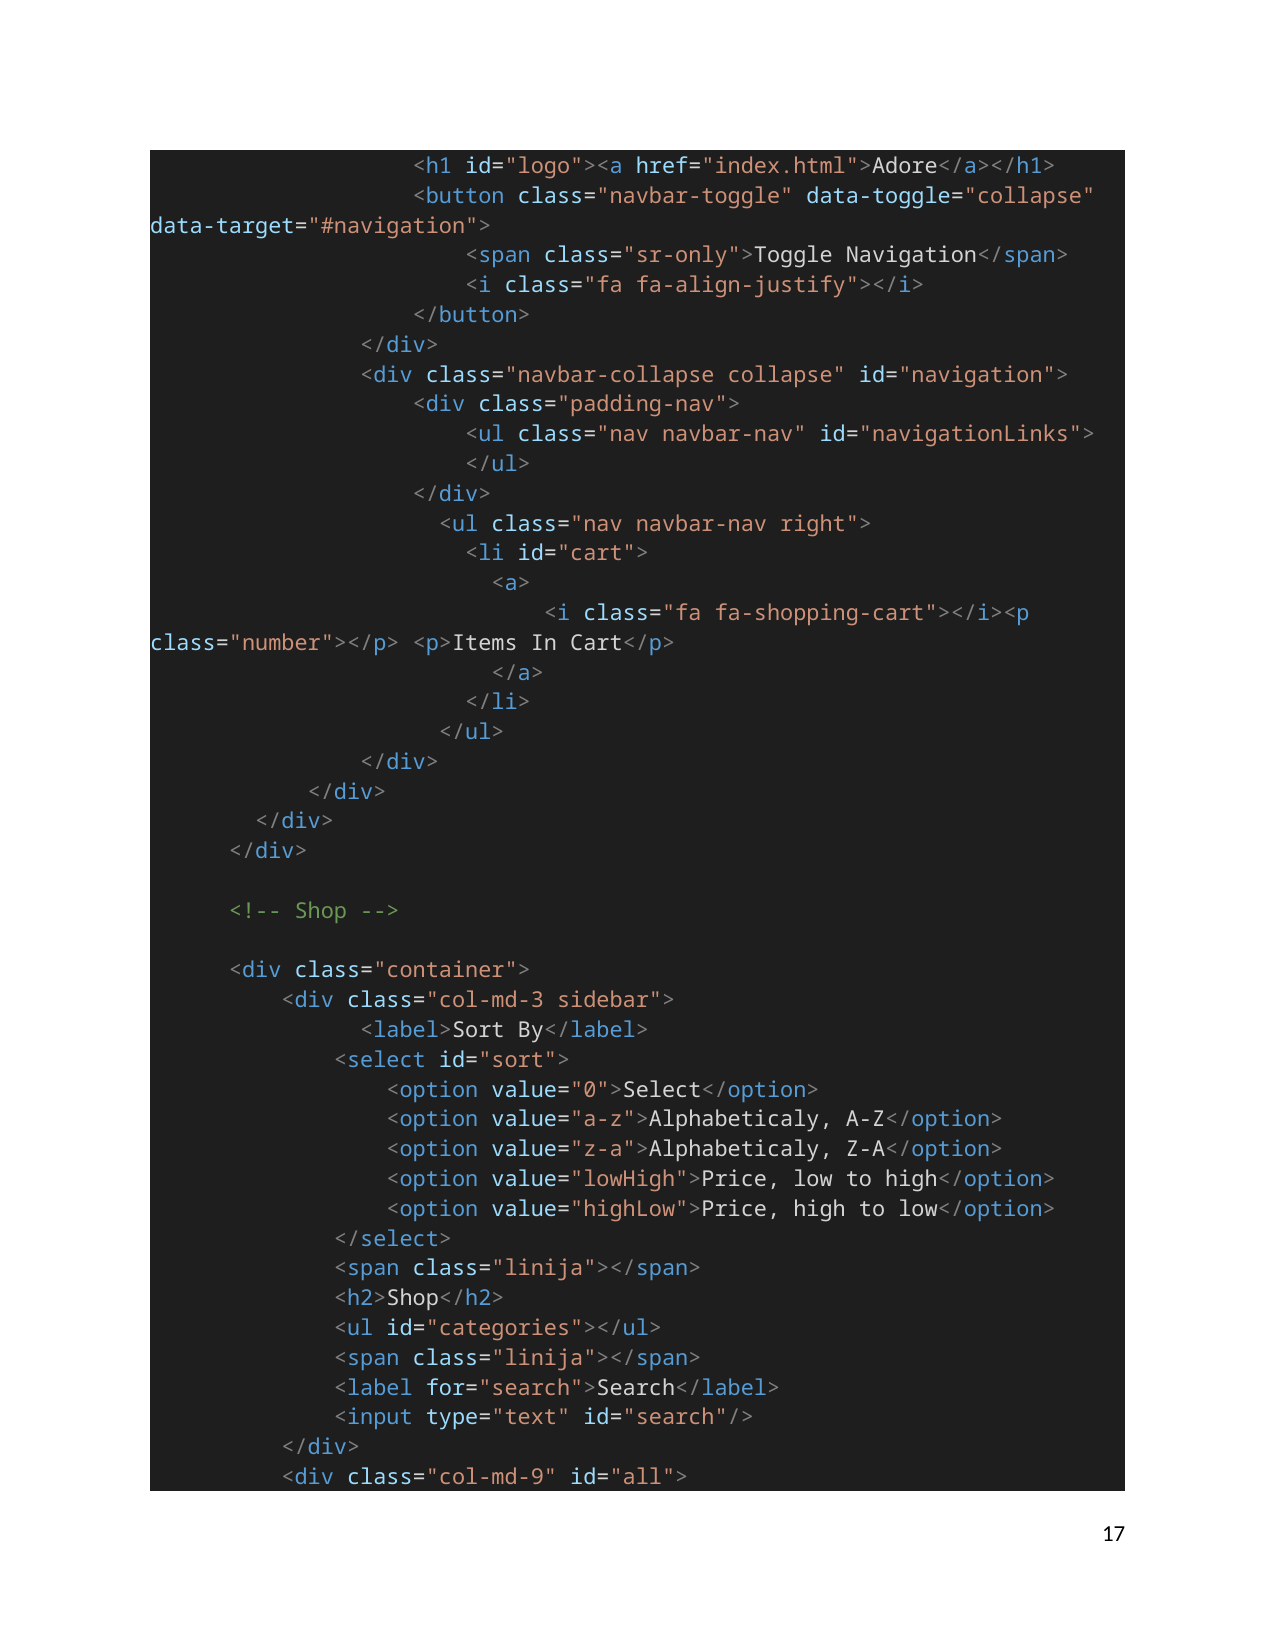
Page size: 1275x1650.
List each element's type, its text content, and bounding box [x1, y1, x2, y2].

text </ul> [150, 448, 1125, 478]
text <span class="linija"></span> [150, 1342, 1125, 1371]
text </a> [150, 656, 1125, 686]
text <li id="cart"> [150, 537, 1125, 567]
text <div class="navbar-collapse collapse" id="navigation"> [150, 358, 1125, 388]
text <ul id="categories"></ul> [150, 1312, 1125, 1342]
text </div> [150, 329, 1125, 358]
text <h1 id="logo"><a href="index.html">Adore</a></h1> [150, 150, 1125, 180]
text <span class="linija"></span> [150, 1252, 1125, 1282]
text </li> [150, 686, 1125, 716]
text <ul class="nav navbar-nav" id="navigationLinks"> [150, 418, 1125, 448]
text <select id="sort"> [150, 1044, 1125, 1073]
text <option value="z-a">Alphabeticaly, Z-A</option> [150, 1133, 1125, 1163]
text <i class="fa fa-shopping-cart"></i><p class="number"></p> <p>Items In Cart</p> [150, 597, 1125, 656]
text </select> [150, 1222, 1125, 1252]
text <h2>Shop</h2> [150, 1282, 1125, 1312]
text <div class="col-md-3 sidebar"> [150, 984, 1125, 1014]
text <span class="sr-only">Toggle Navigation</span> [150, 239, 1125, 269]
text </ul> [150, 716, 1125, 746]
text </div> [150, 776, 1125, 805]
text </div> [150, 835, 1125, 865]
text <label for="search">Search</label> [150, 1371, 1125, 1401]
text <option value="lowHigh">Price, low to high</option> [150, 1163, 1125, 1193]
text <option value="0">Select</option> [150, 1073, 1125, 1103]
text </div> [150, 746, 1125, 776]
text <!-- Shop --> [150, 895, 1125, 924]
text </div> [150, 478, 1125, 507]
text <ul class="nav navbar-nav right"> [150, 507, 1125, 537]
text <option value="highLow">Price, high to low</option> [150, 1193, 1125, 1222]
text </button> [150, 299, 1125, 329]
text </div> [150, 805, 1125, 835]
text <a> [150, 567, 1125, 597]
text <div class="col-md-9" id="all"> [150, 1461, 1125, 1491]
text <div class="container"> [150, 954, 1125, 984]
text <div class="padding-nav"> [150, 388, 1125, 418]
text <input type="text" id="search"/> [150, 1401, 1125, 1431]
text <i class="fa fa-align-justify"></i> [150, 269, 1125, 299]
text <label>Sort By</label> [150, 1014, 1125, 1044]
text <button class="navbar-toggle" data-toggle="collapse" data-target="#navigation"> [150, 180, 1125, 239]
text </div> [150, 1431, 1125, 1461]
text <option value="a-z">Alphabeticaly, A-Z</option> [150, 1103, 1125, 1133]
